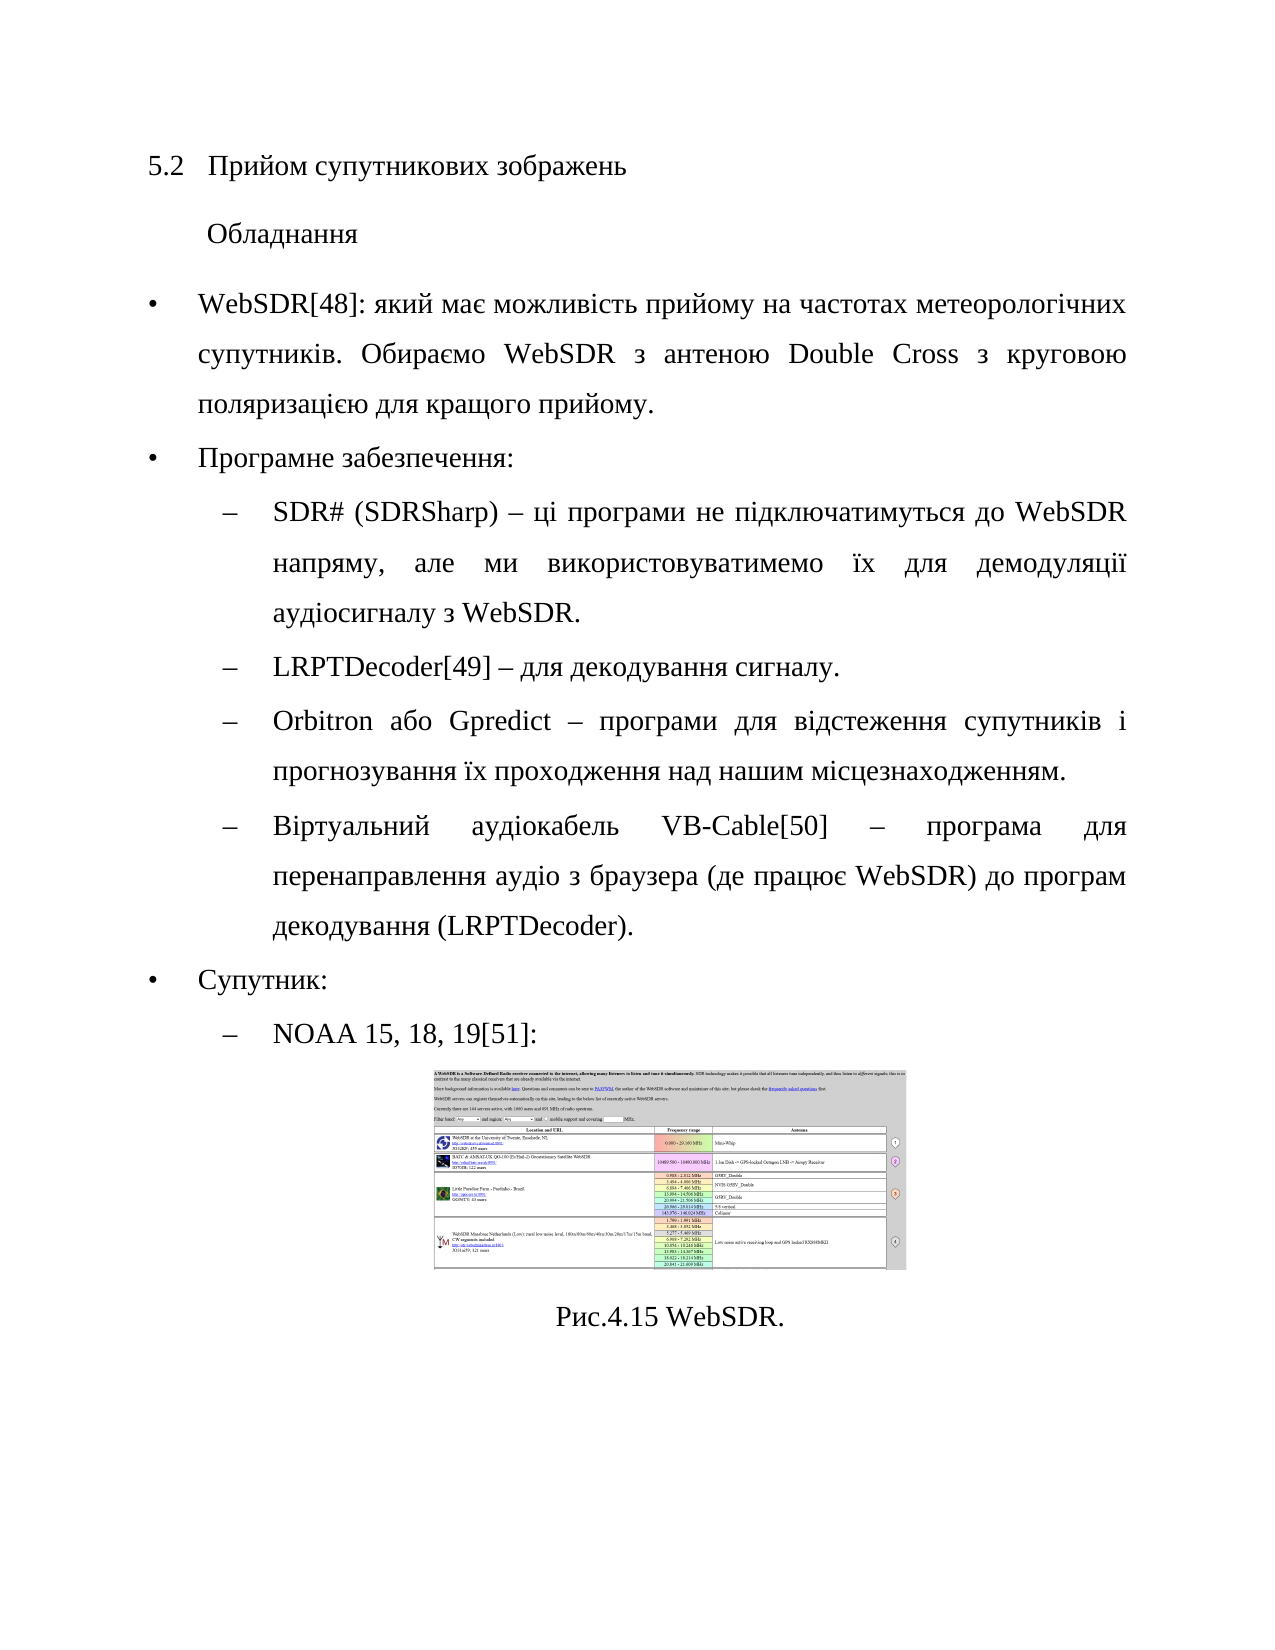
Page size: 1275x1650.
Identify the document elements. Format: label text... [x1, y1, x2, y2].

list LRPTDecoder[49] – для декодування сигналу. [223, 649, 1127, 683]
picture [433, 1070, 907, 1270]
list NOAA 15, 18, 19[51]: [223, 1016, 1127, 1050]
text Обладнання [148, 217, 1127, 250]
list Супутник: [148, 962, 1127, 996]
subtitle Прийом супутникових зображень [148, 148, 1127, 181]
list Програмне забезпечення: [148, 440, 1127, 474]
list SDR# (SDRSharp) – ці програми не підключатимуться до WebSDR напряму, але ми використовуватимемо їх для демодуляції аудіосигналу з WebSDR. [223, 494, 1127, 629]
list Віртуальний аудіокабель VB-Cable[50] – програма для перенаправлення аудіо з браузера (де працює WebSDR) до програм декодування (LRPTDecoder). [223, 808, 1127, 942]
text Рис.4.15 WebSDR. [148, 1299, 1127, 1333]
list WebSDR[48]: який має можливість прийому на частотах метеорологічних супутників. Обираємо WebSDR з антеною Double Cross з круговою поляризацією для кращого прийому. [148, 286, 1127, 420]
list Orbitron або Gpredict – програми для відстеження супутників і прогнозування їх проходження над нашим місцезнаходженням. [223, 703, 1127, 787]
